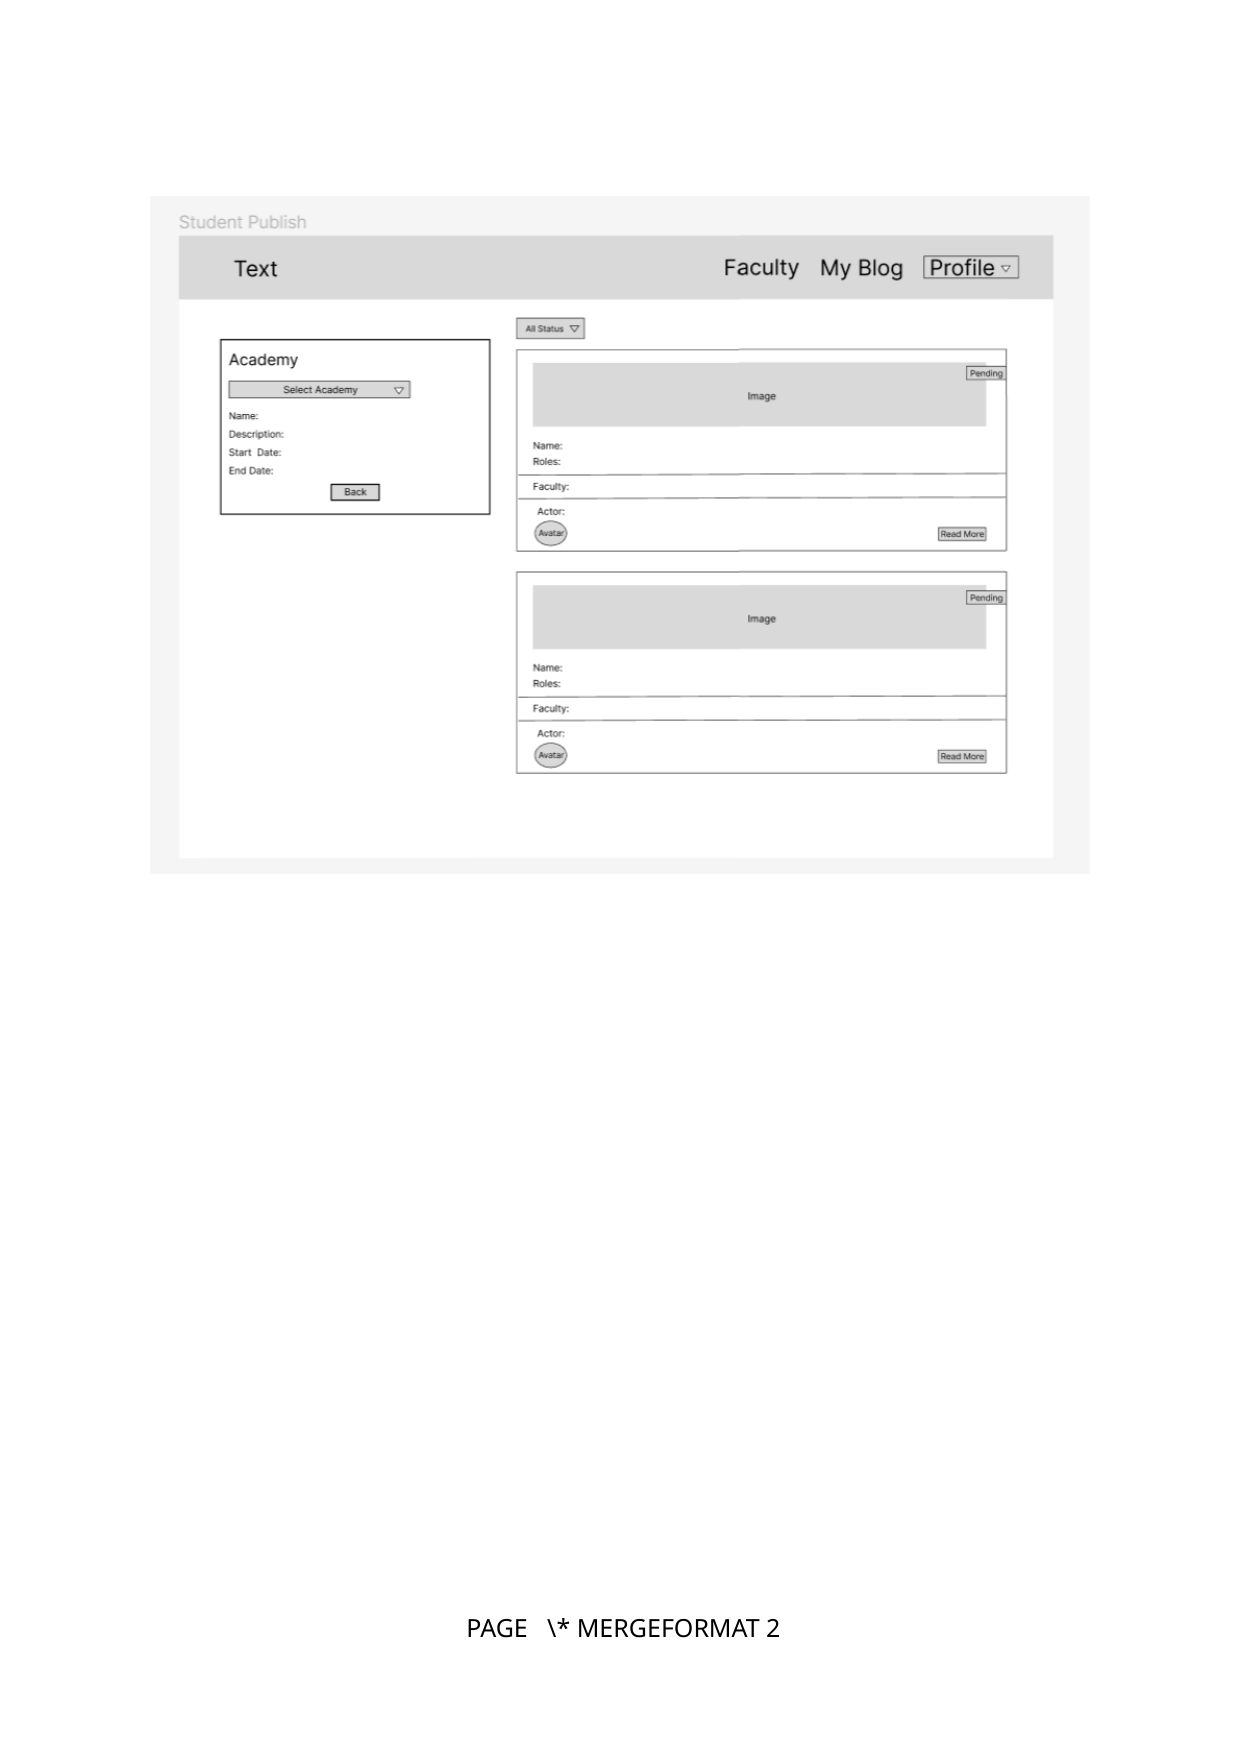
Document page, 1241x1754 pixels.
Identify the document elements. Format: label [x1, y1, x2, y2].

picture [150, 196, 1090, 874]
